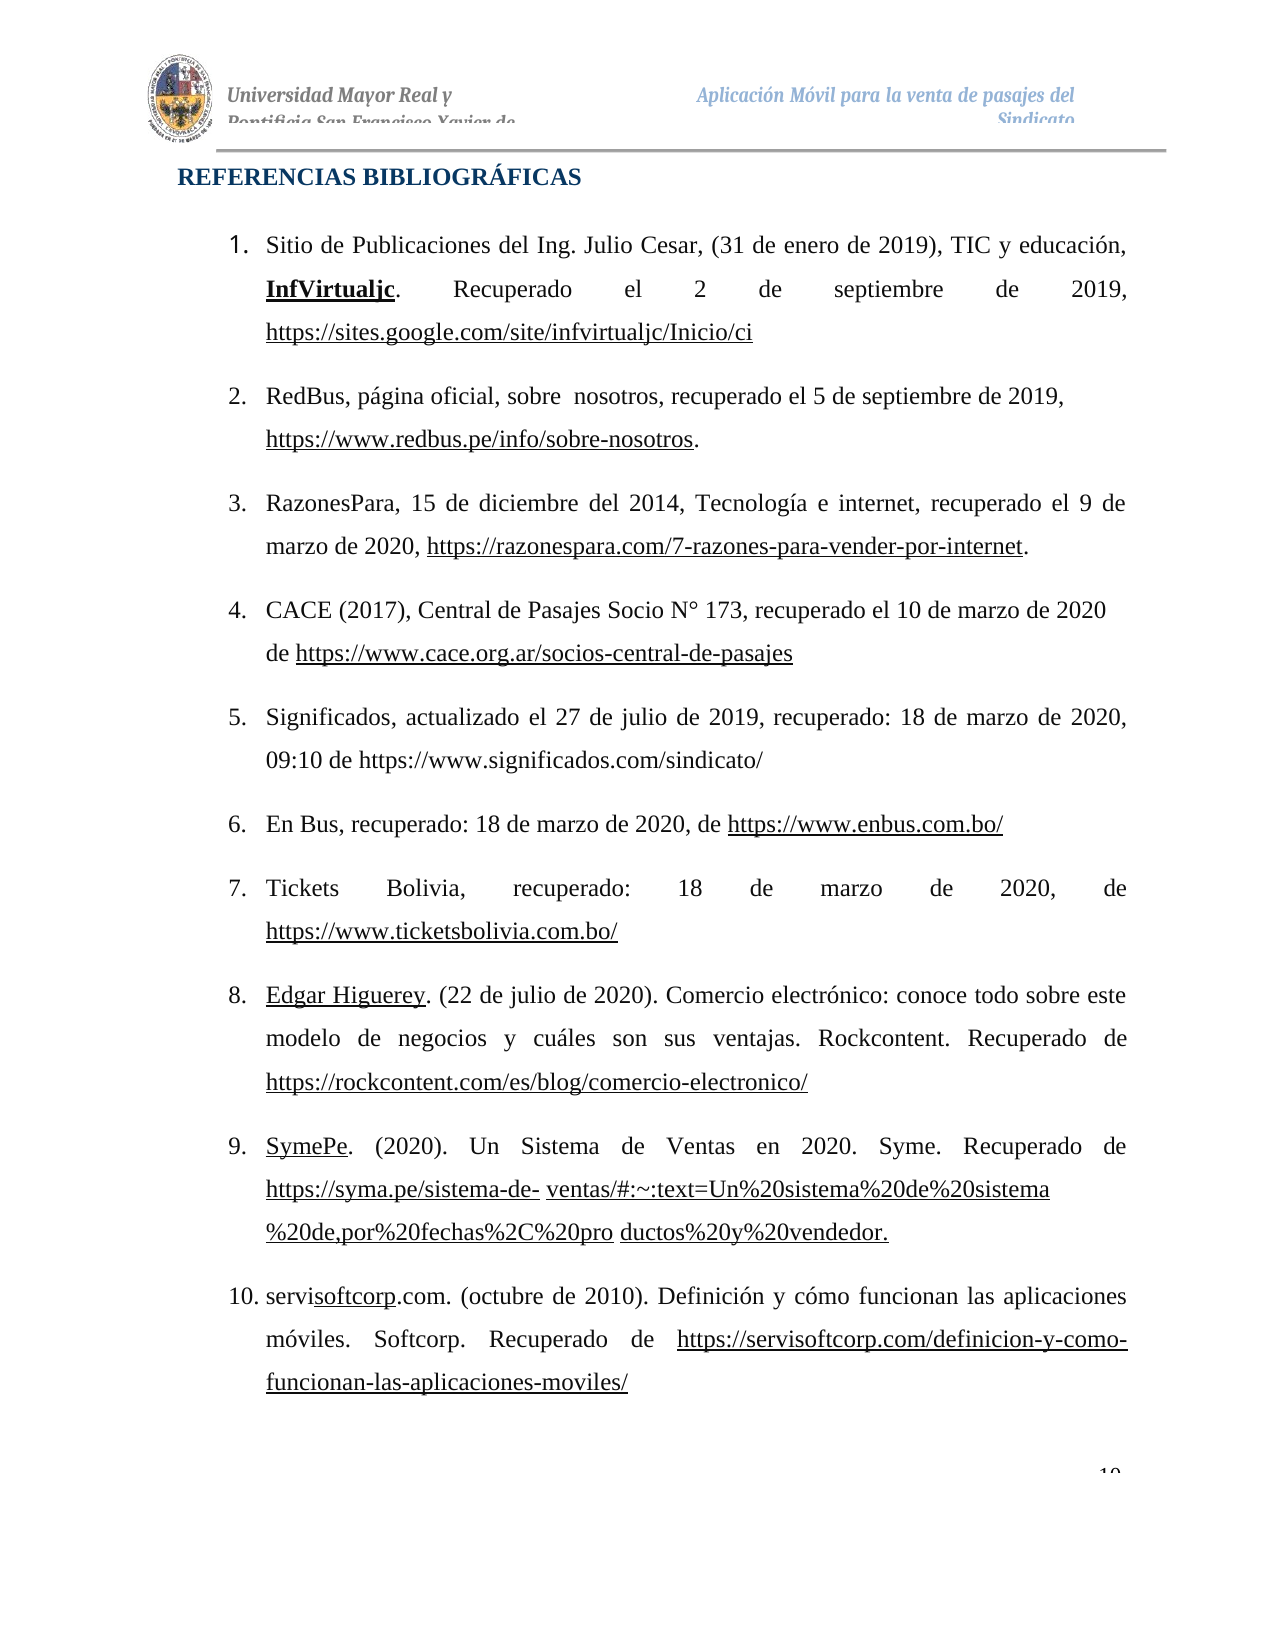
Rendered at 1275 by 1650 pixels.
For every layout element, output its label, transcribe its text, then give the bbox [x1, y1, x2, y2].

list RazonesPara, 15 de diciembre del 2014, Tecnología e internet, recuperado el 9 de marzo de 2020, https://razonespara.com/7-razones-para-vender-por-internet. [228, 488, 1127, 560]
list CACE (2017), Central de Pasajes Socio N° 173, recuperado el 10 de marzo de 2020 de https://www.cace.org.ar/socios-central-de-pasajes [228, 595, 1128, 667]
list SymePe. (2020). Un Sistema de Ventas en 2020. Syme. Recuperado de https://syma.pe/sistema-de- ventas/#:~:text=Un%20sistema%20de%20sistema%20de,por%20fechas%2C%20pro ductos%20y%20vendedor. [228, 1131, 1127, 1246]
list RedBus, página oficial, sobre nosotros, recuperado el 5 de septiembre de 2019, https://www.redbus.pe/info/sobre-nosotros. [228, 381, 1127, 453]
list Tickets Bolivia, recuperado: 18 de marzo de 2020, de https://www.ticketsbolivia.com.bo/ [228, 873, 1127, 945]
list servisoftcorp.com. (octubre de 2010). Definición y cómo funcionan las aplicaciones móviles. Softcorp. Recuperado de https://servisoftcorp.com/definicion-y-como- funcionan-las-aplicaciones-moviles/ [228, 1281, 1127, 1396]
list Edgar Higuerey. (22 de julio de 2020). Comercio electrónico: conoce todo sobre este modelo de negocios y cuáles son sus ventajas. Rockcontent. Recuperado de https://rockcontent.com/es/blog/comercio-electronico/ [228, 980, 1127, 1095]
list Significados, actualizado el 27 de julio de 2019, recuperado: 18 de marzo de 2020, 09:10 de https://www.significados.com/sindicato/ [228, 702, 1128, 774]
picture [147, 54, 213, 143]
list En Bus, recuperado: 18 de marzo de 2020, de https://www.enbus.com.bo/ [228, 809, 1204, 838]
subtitle REFERENCIAS BIBLIOGRÁFICAS [177, 162, 1204, 191]
list Sitio de Publicaciones del Ing. Julio Cesar, (31 de enero de 2019), TIC y educación, InfVirtualjc. Recuperado el 2 de septiembre de 2019, https://sites.google.com/site/infvirtualjc/Inicio/ci [228, 226, 1127, 346]
